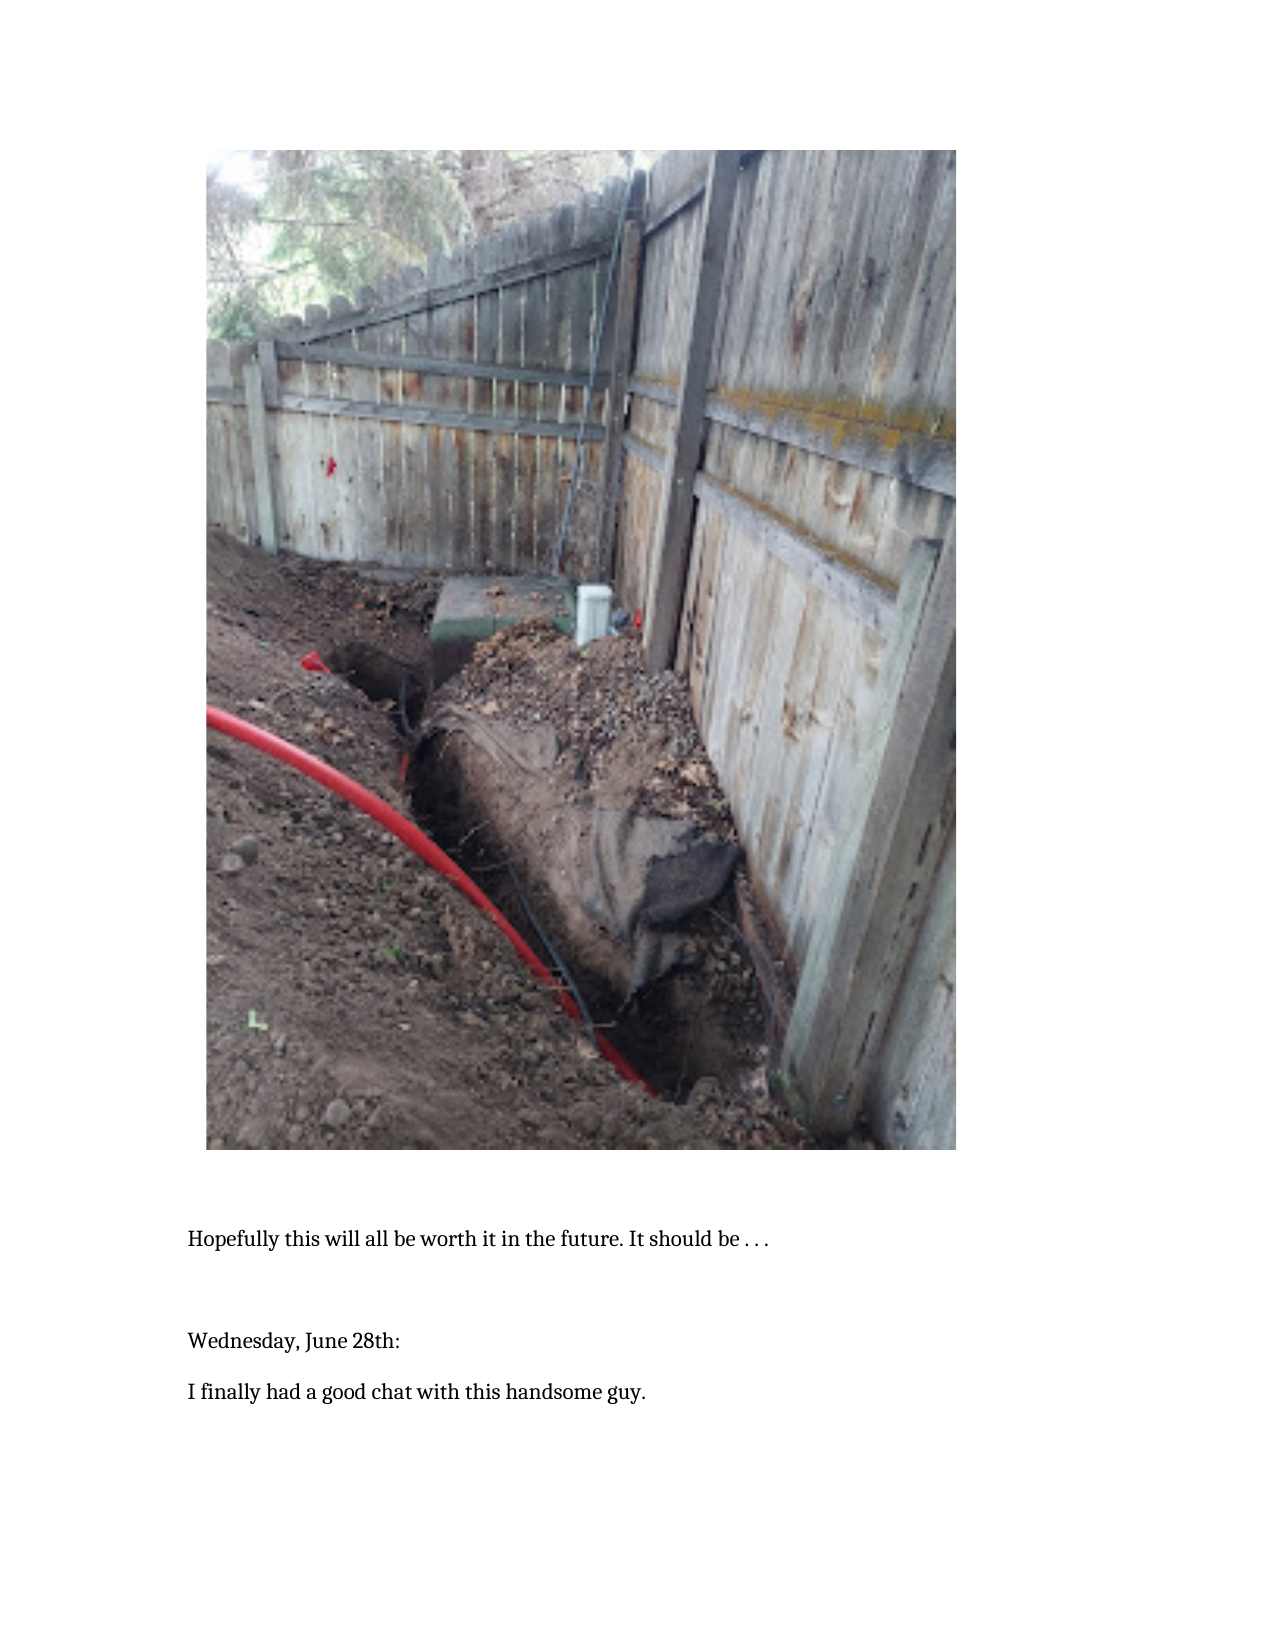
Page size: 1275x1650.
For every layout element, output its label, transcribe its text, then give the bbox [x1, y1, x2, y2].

picture [206, 150, 957, 1150]
text Hopefully this will all be worth it in the future. It should be . . . [187, 1226, 1087, 1252]
text Wednesday, June 28th: [187, 1328, 1087, 1354]
text I finally had a good chat with this handsome guy. [187, 1379, 1087, 1405]
